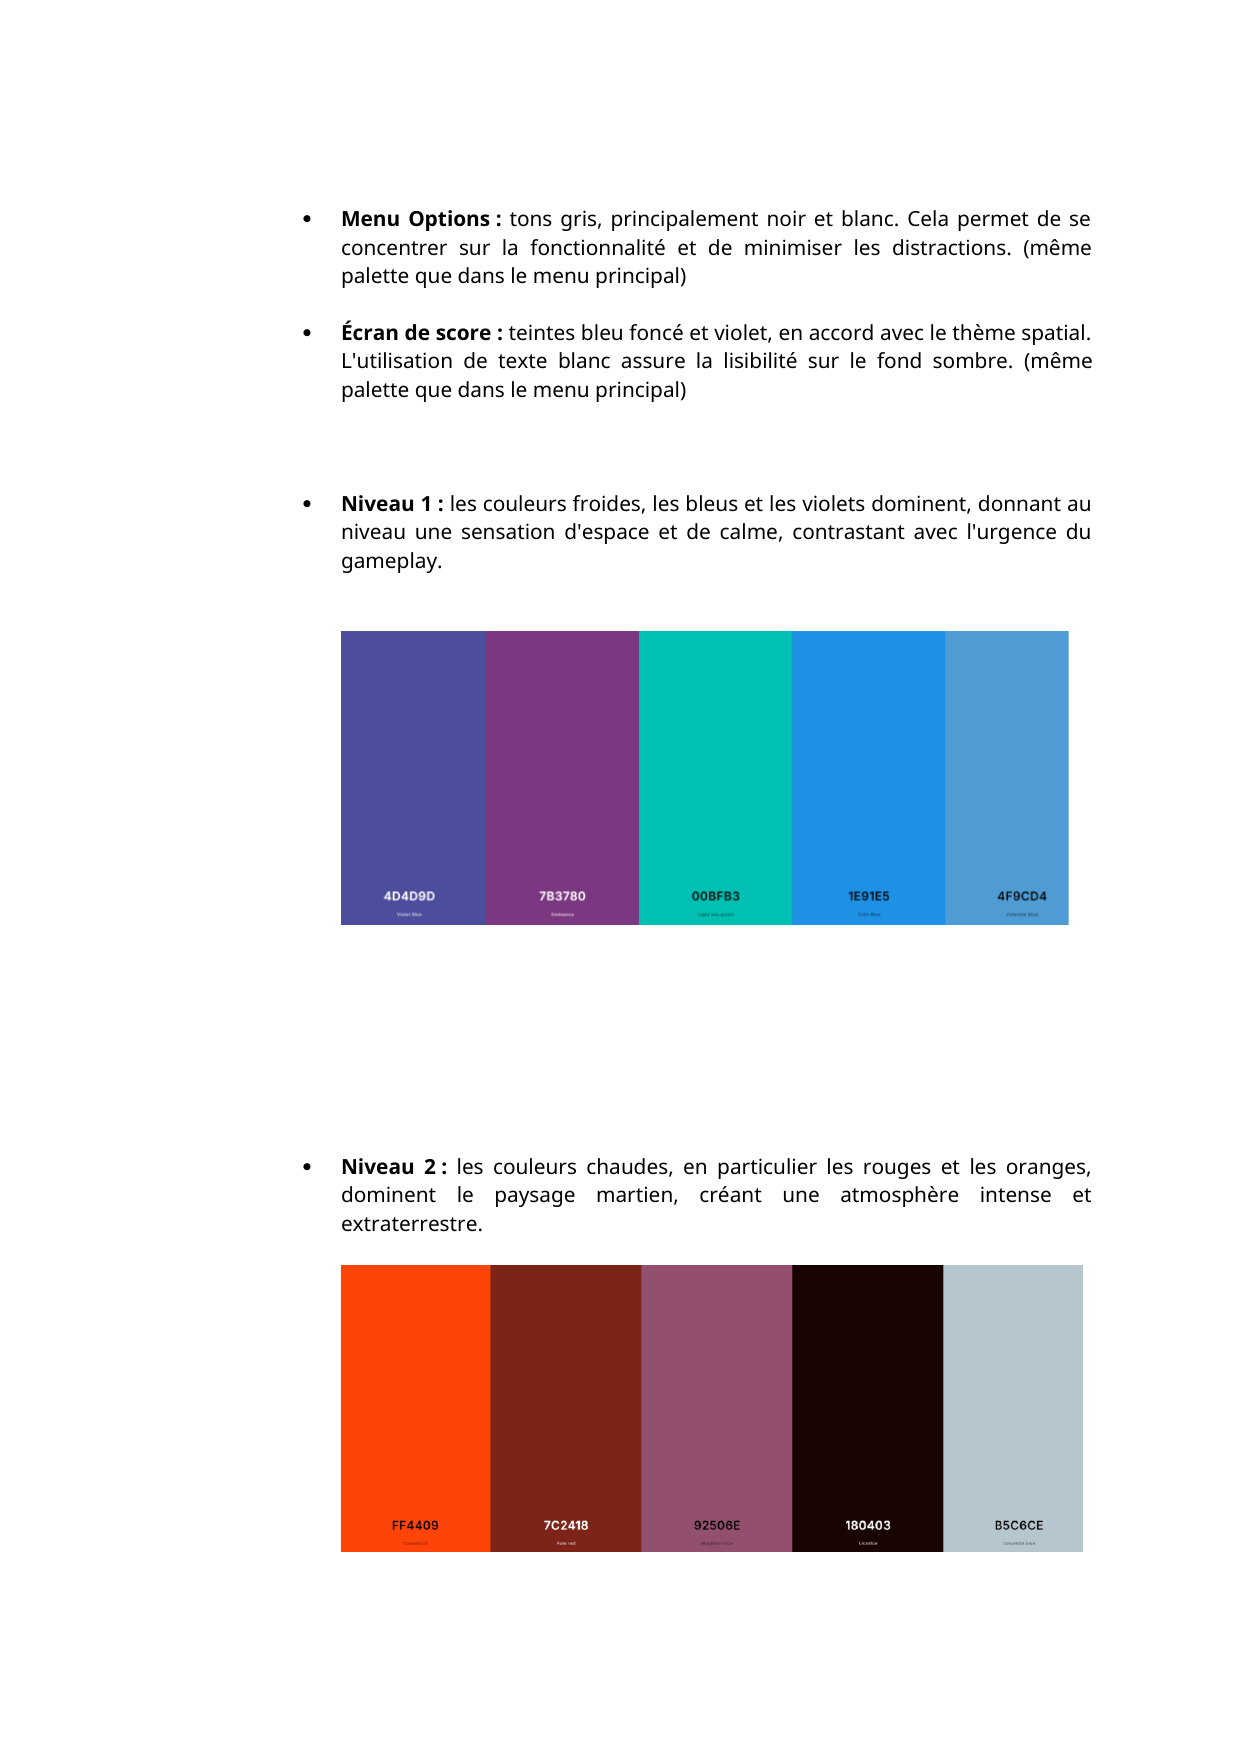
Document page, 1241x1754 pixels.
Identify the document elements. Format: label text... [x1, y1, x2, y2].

picture [340, 631, 1069, 925]
list Menu Options : tons gris, principalement noir et blanc. Cela permet de se concentrer sur la fonctionnalité et de minimiser les distractions. (même palette que dans le menu principal) [303, 204, 1093, 290]
list Écran de score : teintes bleu foncé et violet, en accord avec le thème spatial. L'utilisation de texte blanc assure la lisibilité sur le fond sombre. (même palette que dans le menu principal) [303, 318, 1093, 403]
picture [340, 1265, 1084, 1552]
list Niveau 1 : les couleurs froides, les bleus et les violets dominent, donnant au niveau une sensation d'espace et de calme, contrastant avec l'urgence du gameplay. [303, 489, 1093, 574]
list Niveau 2 : les couleurs chaudes, en particulier les rouges et les oranges, dominent le paysage martien, créant une atmosphère intense et extraterrestre. [303, 1152, 1093, 1237]
